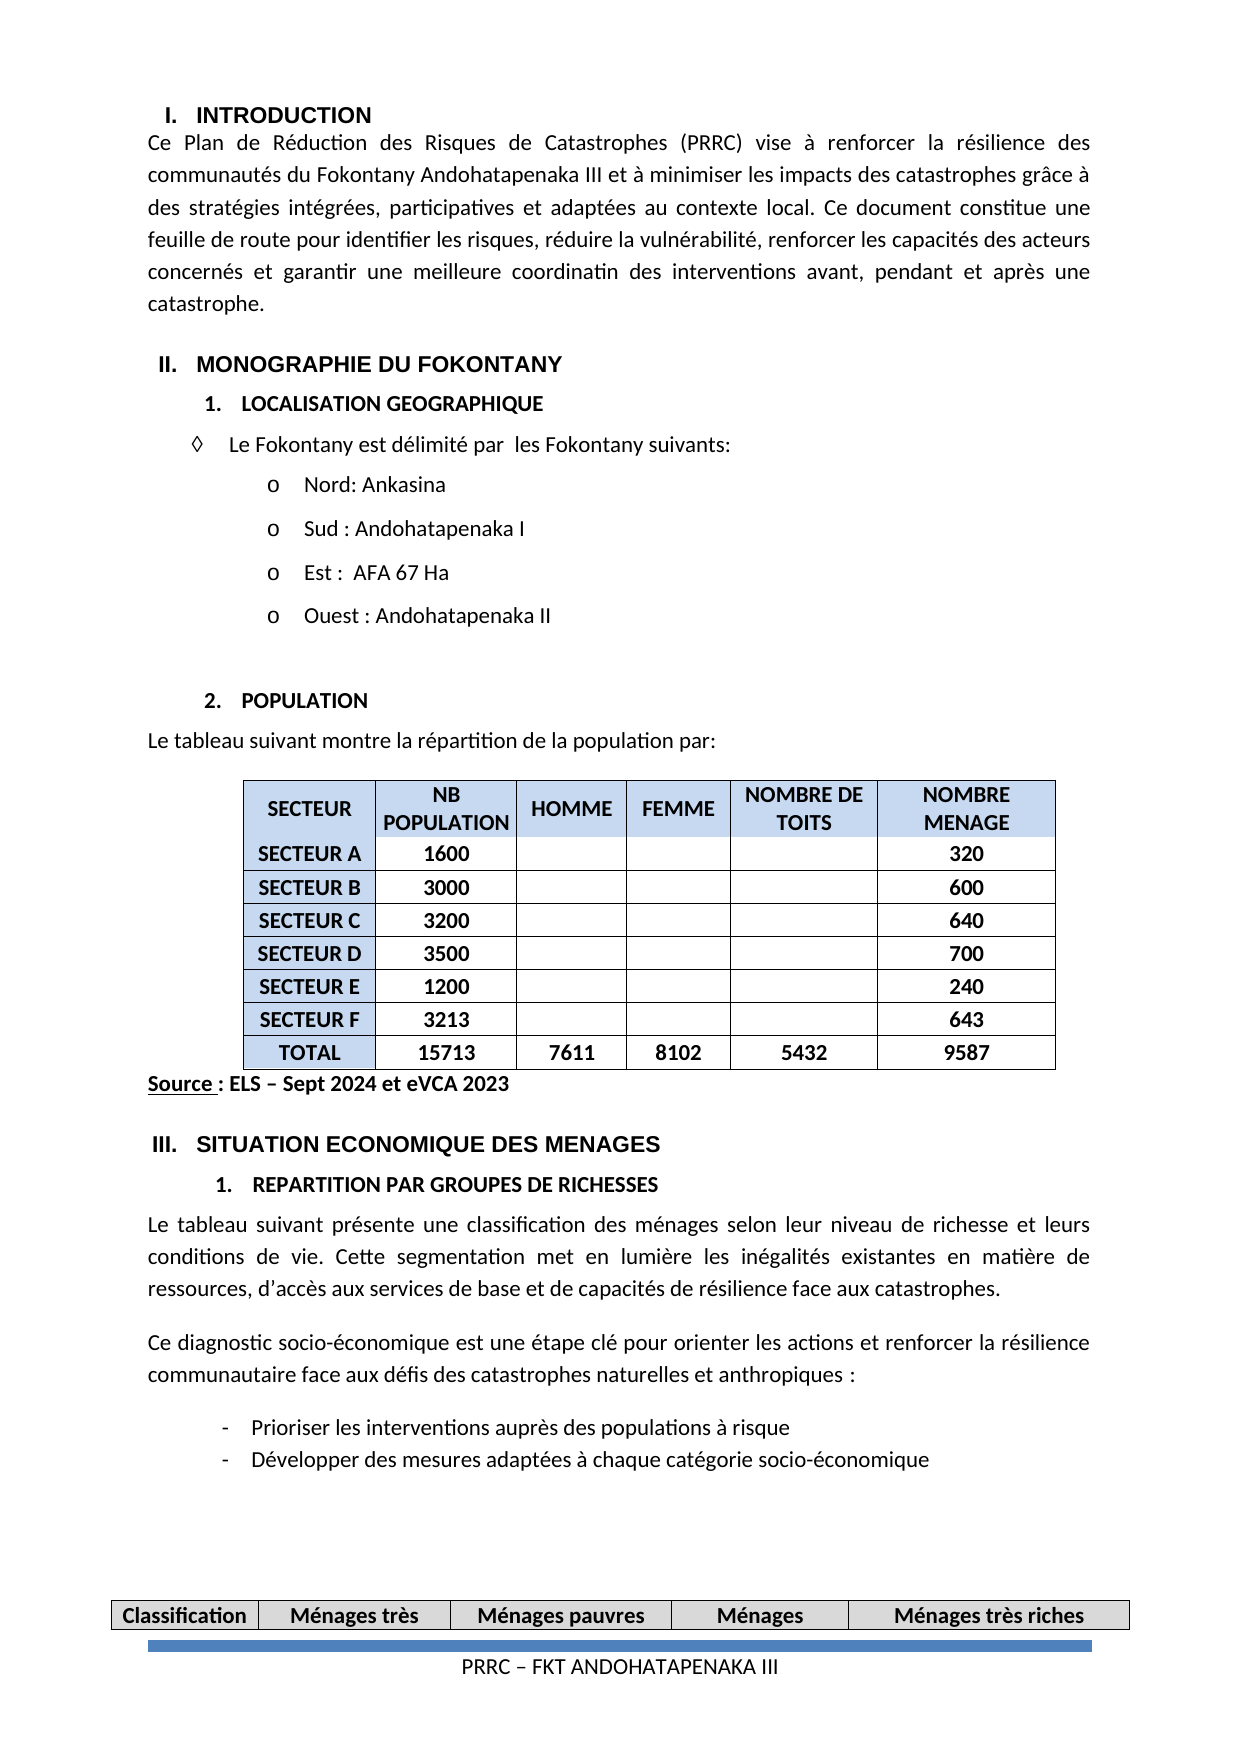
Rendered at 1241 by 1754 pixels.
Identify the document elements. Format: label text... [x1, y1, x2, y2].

text Source : ELS – Sept 2024 et eVCA 2023 [148, 1069, 1092, 1097]
table_cell [517, 904, 626, 936]
table_cell [627, 937, 730, 969]
table_header SECTEUR [244, 781, 375, 837]
table_cell SECTEUR F [244, 1003, 375, 1035]
subtitle MONOGRAPHIE DU FOKONTANY [177, 351, 1092, 377]
table_header Ménages pauvres [451, 1601, 671, 1629]
table_cell SECTEUR D [244, 937, 375, 969]
subtitle LOCALISATION GEOGRAPHIQUE [204, 389, 1092, 417]
list Ouest : Andohatapenaka II [266, 602, 1092, 631]
table_cell 8102 [627, 1036, 730, 1068]
table_header Ménages très riches [849, 1601, 1129, 1629]
list Sud : Andohatapenaka I [266, 514, 1092, 543]
table_header FEMME [627, 781, 730, 837]
table_cell 1200 [376, 970, 516, 1002]
table_cell [731, 904, 877, 936]
table_cell [517, 1003, 626, 1035]
text Ce diagnostic socio-économique est une étape clé pour orienter les actions et renforcer la résilience communautaire face aux défis des catastrophes naturelles et anthropiques : [148, 1328, 1092, 1388]
table_cell 9587 [878, 1036, 1055, 1068]
list Est : AFA 67 Ha [266, 558, 1092, 587]
table_cell 3213 [376, 1003, 516, 1035]
table_cell 700 [878, 937, 1055, 969]
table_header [259, 1601, 450, 1629]
table_cell 320 [878, 837, 1055, 870]
table_cell SECTEUR A [244, 837, 375, 870]
list Prioriser les interventions auprès des populations à risque [222, 1413, 1092, 1441]
table_cell [517, 837, 626, 870]
table_cell [731, 937, 877, 969]
subtitle INTRODUCTION [177, 102, 1092, 128]
subtitle SITUATION ECONOMIQUE DES MENAGES [177, 1131, 1092, 1157]
table_cell [517, 937, 626, 969]
table_cell SECTEUR E [244, 970, 375, 1002]
table_cell [627, 837, 730, 870]
table_cell 640 [878, 904, 1055, 936]
table_cell 5432 [731, 1036, 877, 1068]
table_cell 643 [878, 1003, 1055, 1035]
table_cell [517, 970, 626, 1002]
table_cell 3000 [376, 871, 516, 903]
table_cell 600 [878, 871, 1055, 903]
table_cell [627, 904, 730, 936]
table_cell [627, 1003, 730, 1035]
table_cell 240 [878, 970, 1055, 1002]
table_cell 3500 [376, 937, 516, 969]
table_header NOMBRE DE TOITS [731, 781, 877, 837]
list Développer des mesures adaptées à chaque catégorie socio-économique [222, 1445, 1092, 1473]
table_cell [731, 837, 877, 870]
subtitle REPARTITION PAR GROUPES DE RICHESSES [215, 1170, 1092, 1198]
table_cell [731, 970, 877, 1002]
table_header NB POPULATION [376, 781, 516, 837]
table_cell [731, 871, 877, 903]
table_cell SECTEUR B [244, 871, 375, 903]
table_cell [627, 970, 730, 1002]
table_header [672, 1601, 848, 1629]
table_cell 1600 [376, 837, 516, 870]
table_cell SECTEUR C [244, 904, 375, 936]
table_cell [627, 871, 730, 903]
list Le Fokontany est délimité par les Fokontany suivants: [191, 430, 1092, 458]
table_cell [731, 1003, 877, 1035]
subtitle POPULATION [204, 686, 1092, 714]
table_header Classification [112, 1601, 258, 1629]
table_cell TOTAL [244, 1036, 375, 1068]
table_cell 7611 [517, 1036, 626, 1068]
text Ce Plan de Réduction des Risques de Catastrophes (PRRC) vise à renforcer la résilience des communautés du Fokontany Andohatapenaka III et à minimiser les impacts des catastrophes grâce à des stratégies intégrées, participatives et adaptées au contexte local. Ce document constitue une feuille de route pour identifier les risques, réduire la vulnérabilité, renforcer les capacités des acteurs concernés et garantir une meilleure coordinatin des interventions avant, pendant et après une catastrophe. [148, 128, 1092, 317]
table_cell [517, 871, 626, 903]
text Le tableau suivant montre la répartition de la population par: [148, 726, 1092, 754]
table_header NOMBRE MENAGE [878, 781, 1055, 837]
table_header HOMME [517, 781, 626, 837]
list Nord: Ankasina [266, 470, 1092, 499]
table_cell 15713 [376, 1036, 516, 1068]
table_cell 3200 [376, 904, 516, 936]
text Le tableau suivant présente une classification des ménages selon leur niveau de richesse et leurs conditions de vie. Cette segmentation met en lumière les inégalités existantes en matière de ressources, d’accès aux services de base et de capacités de résilience face aux catastrophes. [148, 1210, 1092, 1303]
